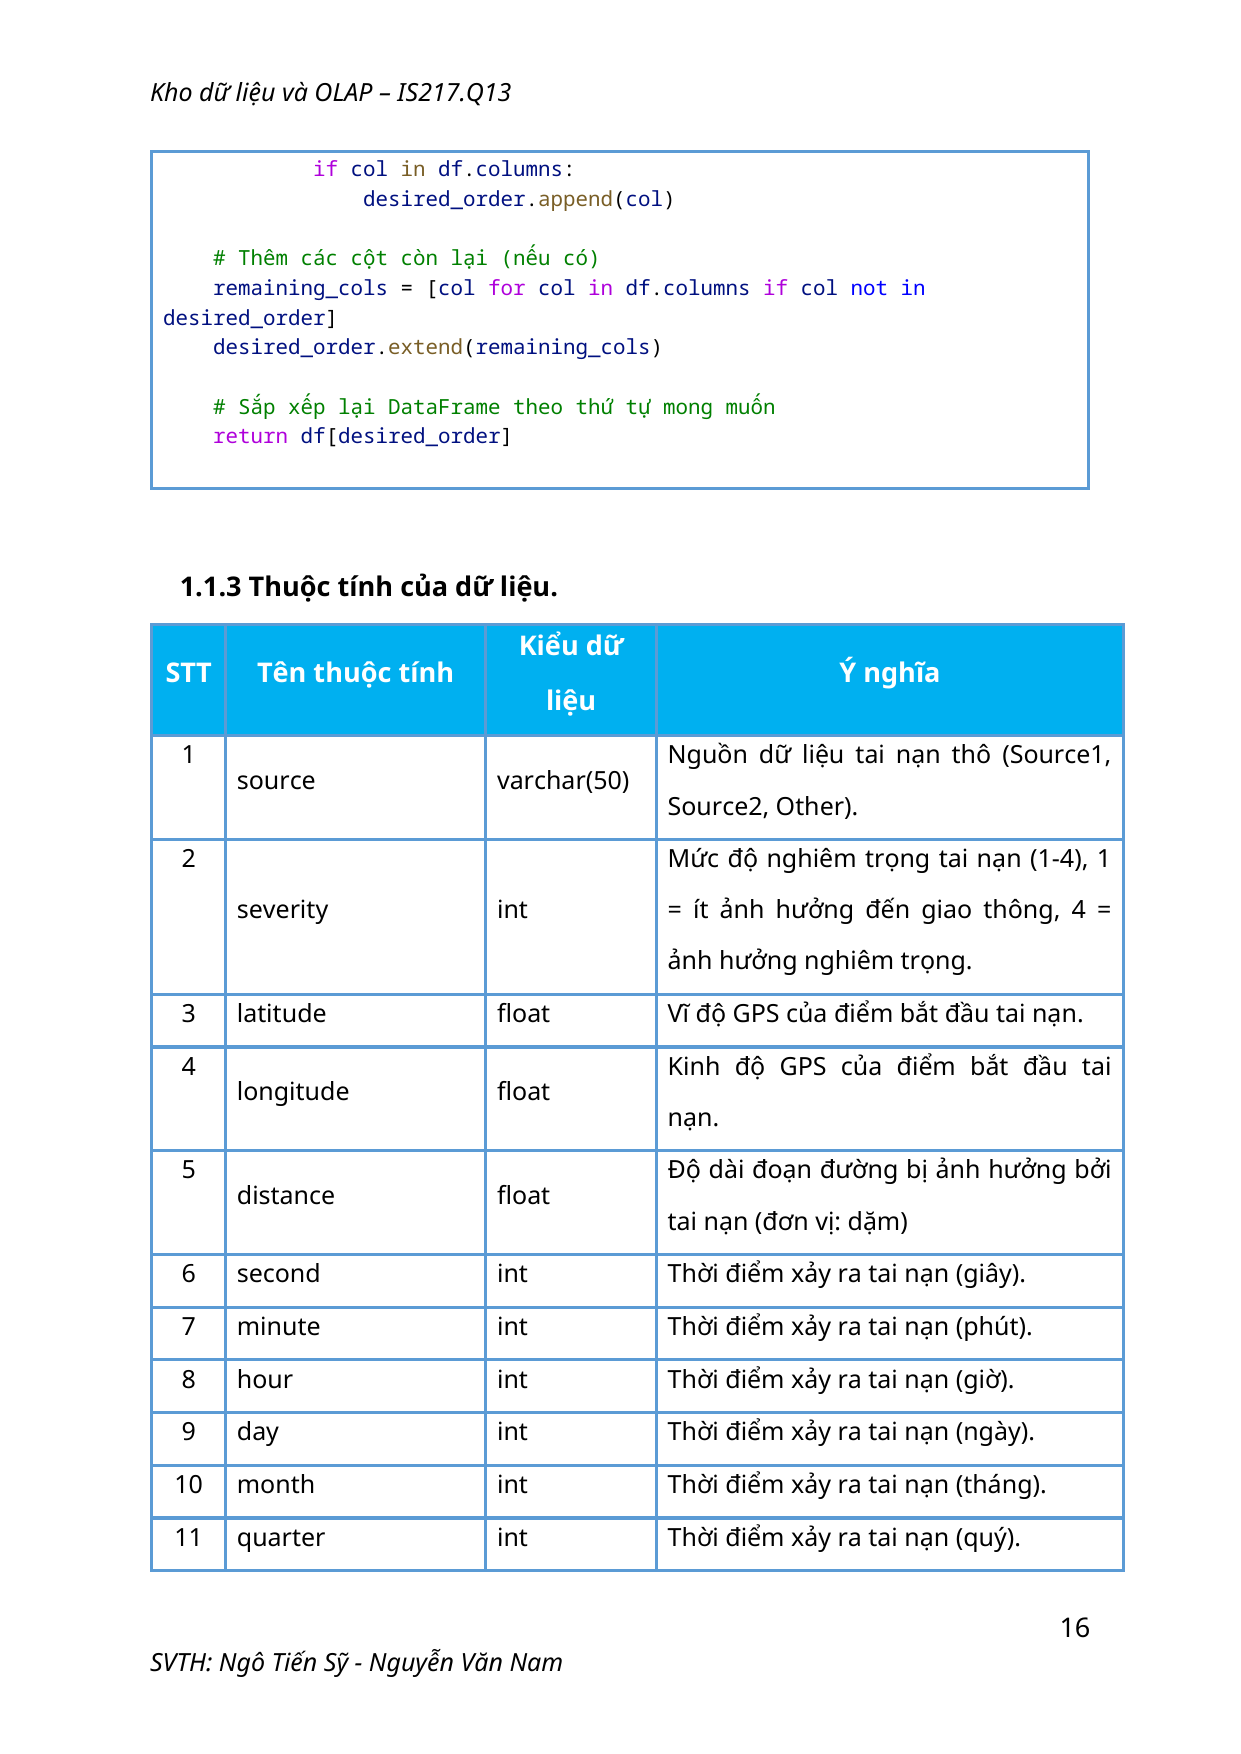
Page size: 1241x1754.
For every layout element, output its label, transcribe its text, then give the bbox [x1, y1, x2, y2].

table_cell minute [227, 1309, 484, 1358]
table_cell float [487, 996, 655, 1045]
table_cell Thời điểm xảy ra tai nạn (ngày). [658, 1414, 1122, 1464]
table_cell Mức độ nghiêm trọng tai nạn (1-4), 1 = ít ảnh hưởng đến giao thông, 4 = ảnh hưởng nghiêm trọng. [658, 841, 1122, 993]
table_cell Thời điểm xảy ra tai nạn (giây). [658, 1256, 1122, 1306]
table_header Kiểu dữ liệu [487, 626, 655, 734]
table_cell 3 [153, 996, 224, 1045]
table_cell Độ dài đoạn đường bị ảnh hưởng bởi tai nạn (đơn vị: dặm) [658, 1152, 1122, 1253]
table_cell Thời điểm xảy ra tai nạn (tháng). [658, 1467, 1122, 1516]
table_cell latitude [227, 996, 484, 1045]
table_cell 2 [153, 841, 224, 993]
table_cell float [487, 1152, 655, 1253]
table_cell int [487, 1414, 655, 1464]
table_cell day [227, 1414, 484, 1464]
table_cell int [487, 1520, 655, 1569]
table_cell int [487, 1467, 655, 1516]
table_cell Vĩ độ GPS của điểm bắt đầu tai nạn. [658, 996, 1122, 1045]
table_cell 4 [153, 1049, 224, 1149]
table_cell Thời điểm xảy ra tai nạn (phút). [658, 1309, 1122, 1358]
table_cell Kinh độ GPS của điểm bắt đầu tai nạn. [658, 1049, 1122, 1149]
table_cell 8 [153, 1361, 224, 1411]
table_cell severity [227, 841, 484, 993]
table_cell 11 [153, 1520, 224, 1569]
table_header STT [153, 626, 224, 734]
table_header Ý nghĩa [658, 626, 1122, 734]
table_cell int [487, 1361, 655, 1411]
table_cell source [227, 737, 484, 838]
table_cell month [227, 1467, 484, 1516]
table_cell varchar(50) [487, 737, 655, 838]
table_cell 5 [153, 1152, 224, 1253]
table_cell quarter [227, 1520, 484, 1569]
table_cell longitude [227, 1049, 484, 1149]
table_cell float [487, 1049, 655, 1149]
table_cell Thời điểm xảy ra tai nạn (quý). [658, 1520, 1122, 1569]
table_cell 7 [153, 1309, 224, 1358]
table_cell Thời điểm xảy ra tai nạn (giờ). [658, 1361, 1122, 1411]
table_cell Nguồn dữ liệu tai nạn thô (Source1, Source2, Other). [658, 737, 1122, 838]
table_cell 1 [153, 737, 224, 838]
table_cell 9 [153, 1414, 224, 1464]
table_cell int [487, 1309, 655, 1358]
table_header Tên thuộc tính [227, 626, 484, 734]
table_cell second [227, 1256, 484, 1306]
table_cell 6 [153, 1256, 224, 1306]
table_cell hour [227, 1361, 484, 1411]
table_cell int [487, 841, 655, 993]
table_cell int [487, 1256, 655, 1306]
table_cell distance [227, 1152, 484, 1253]
table_cell 10 [153, 1467, 224, 1516]
subtitle 1.1.3 Thuộc tính của dữ liệu. [150, 568, 1090, 605]
